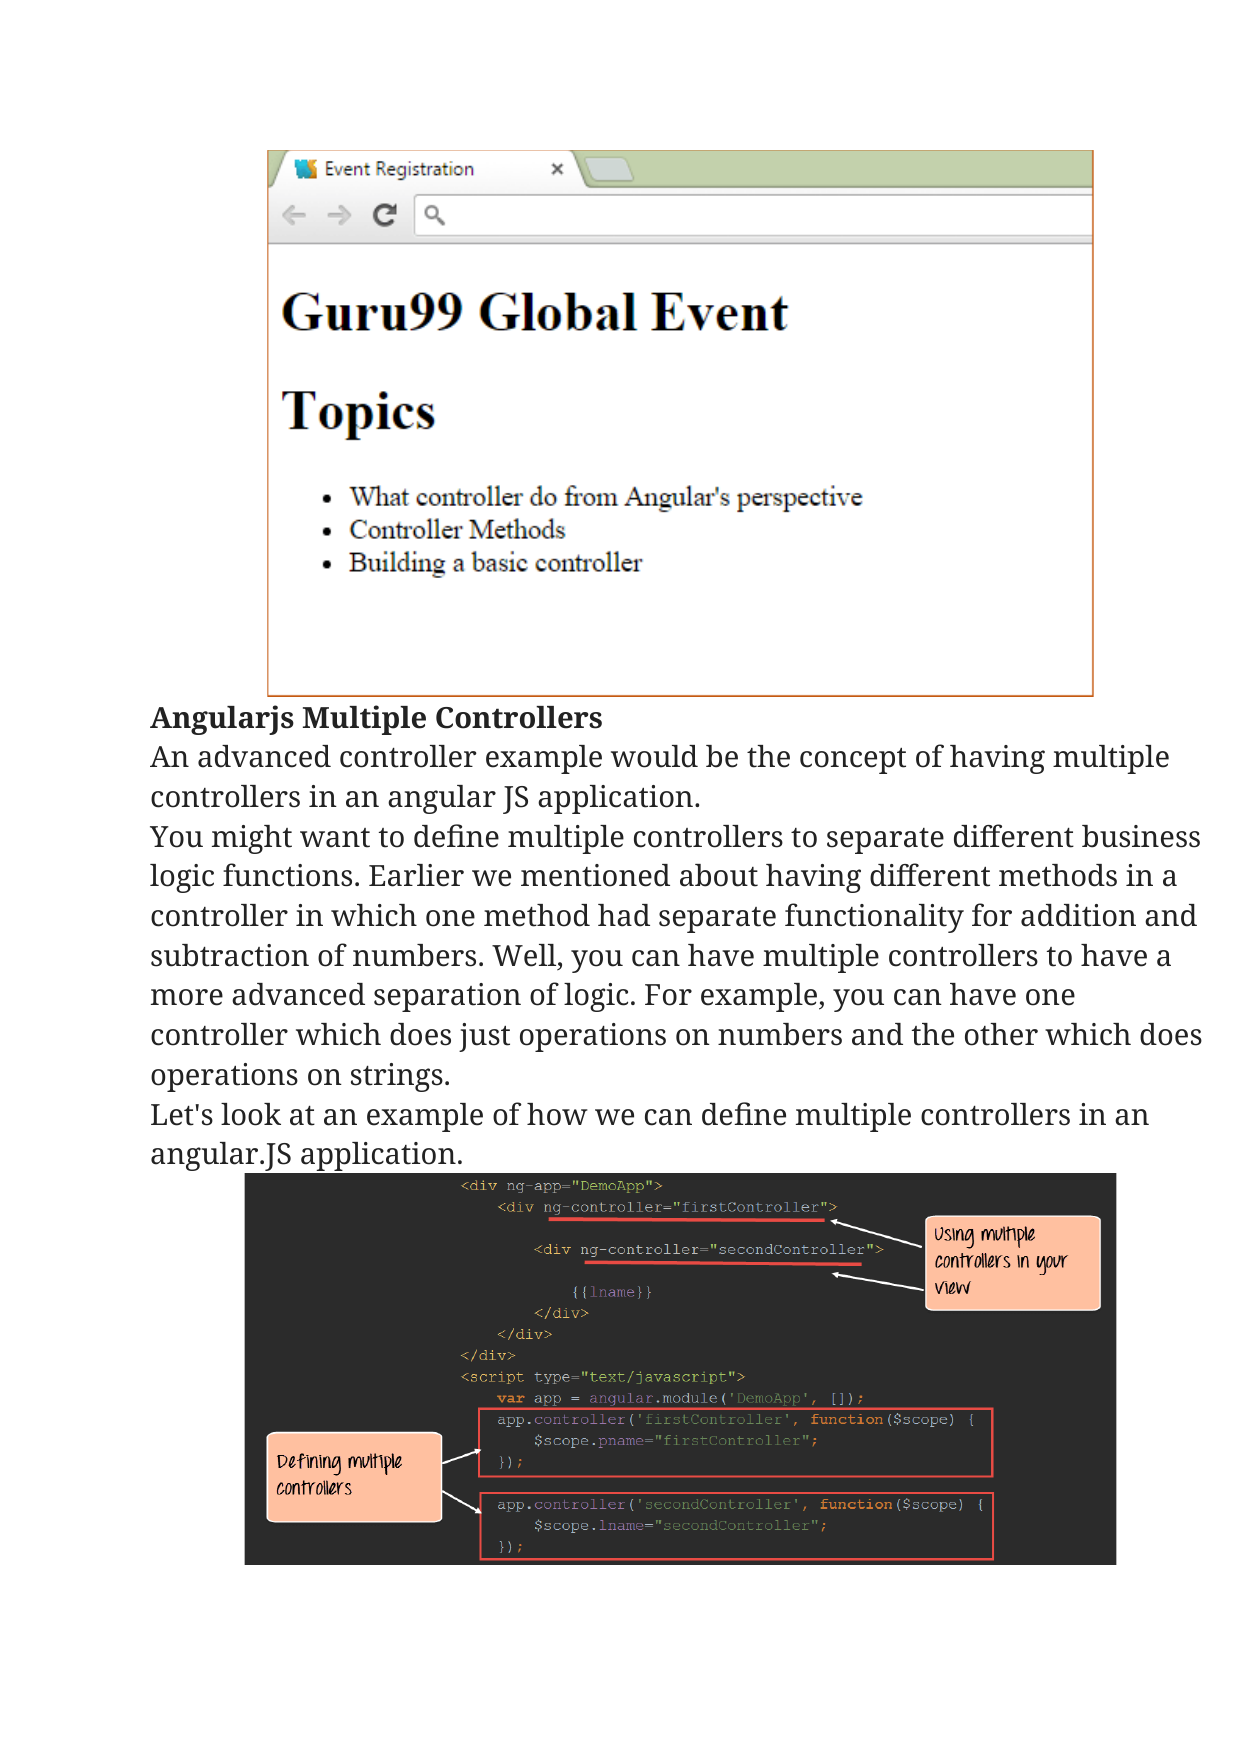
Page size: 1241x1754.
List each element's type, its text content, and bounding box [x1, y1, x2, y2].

text Let's look at an example of how we can define multiple controllers in an angular.JS application. [150, 1094, 1211, 1173]
text An advanced controller example would be the concept of having multiple controllers in an angular JS application. [150, 737, 1211, 816]
subtitle Angularjs Multiple Controllers [150, 697, 1211, 737]
picture [267, 150, 1094, 697]
picture [244, 1173, 1117, 1565]
text You might want to define multiple controllers to separate different business logic functions. Earlier we mentioned about having different methods in a controller in which one method had separate functionality for addition and subtraction of numbers. Well, you can have multiple controllers to have a more advanced separation of logic. For example, you can have one controller which does just operations on numbers and the other which does operations on strings. [150, 816, 1211, 1094]
